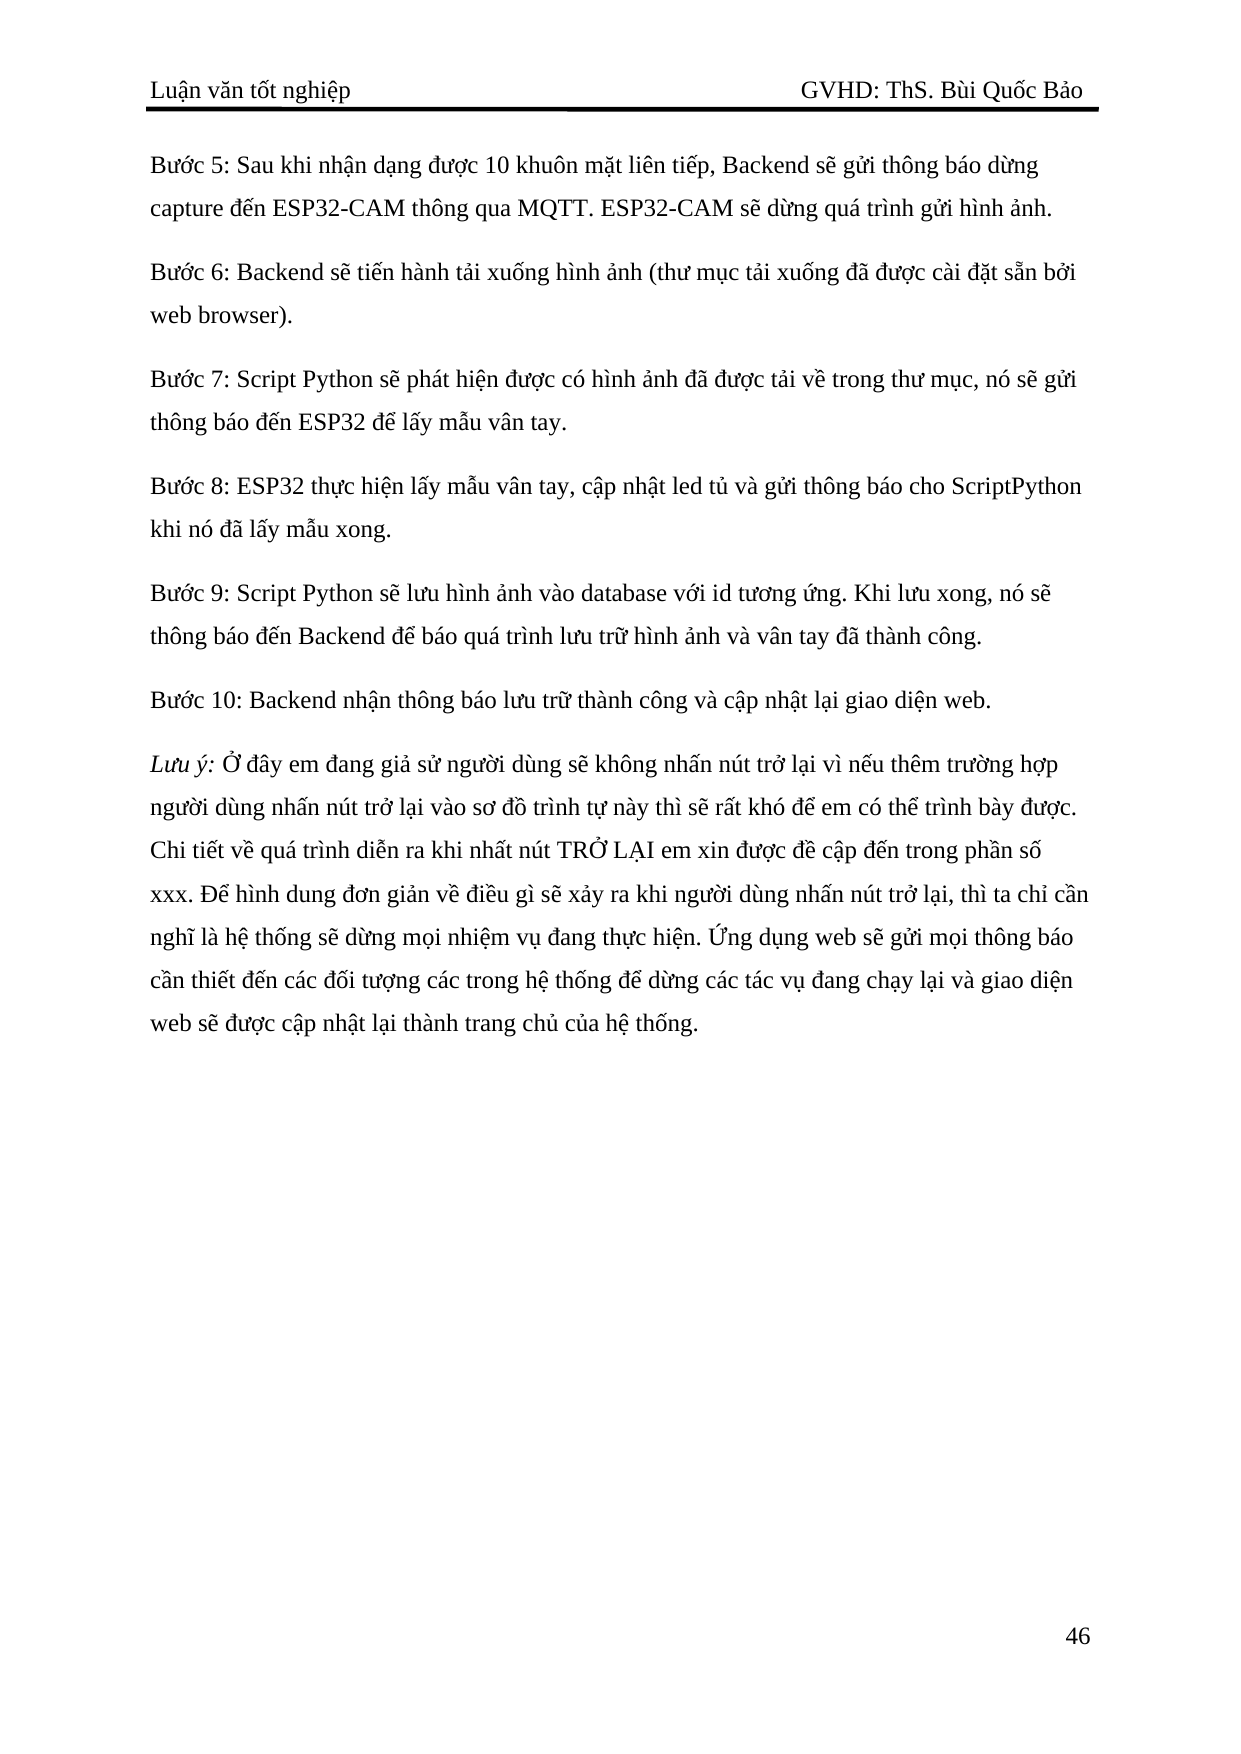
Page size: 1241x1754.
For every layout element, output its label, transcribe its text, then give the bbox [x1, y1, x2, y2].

text Bước 10: Backend nhận thông báo lưu trữ thành công và cập nhật lại giao diện web. [150, 685, 1090, 714]
text Bước 5: Sau khi nhận dạng được 10 khuôn mặt liên tiếp, Backend sẽ gửi thông báo dừng capture đến ESP32-CAM thông qua MQTT. ESP32-CAM sẽ dừng quá trình gửi hình ảnh. [150, 150, 1090, 222]
text Bước 6: Backend sẽ tiến hành tải xuống hình ảnh (thư mục tải xuống đã được cài đặt sẵn bởi web browser). [150, 257, 1090, 329]
text Lưu ý: Ở đây em đang giả sử người dùng sẽ không nhấn nút trở lại vì nếu thêm trường hợp người dùng nhấn nút trở lại vào sơ đồ trình tự này thì sẽ rất khó để em có thể trình bày được. Chi tiết về quá trình diễn ra khi nhất nút TRỞ LẠI em xin được đề cập đến trong phần số xxx. Để hình dung đơn giản về điều gì sẽ xảy ra khi người dùng nhấn nút trở lại, thì ta chỉ cần nghĩ là hệ thống sẽ dừng mọi nhiệm vụ đang thực hiện. Ứng dụng web sẽ gửi mọi thông báo cần thiết đến các đối tượng các trong hệ thống để dừng các tác vụ đang chạy lại và giao diện web sẽ được cập nhật lại thành trang chủ của hệ thống. [150, 749, 1090, 1037]
text Bước 9: Script Python sẽ lưu hình ảnh vào database với id tương ứng. Khi lưu xong, nó sẽ thông báo đến Backend để báo quá trình lưu trữ hình ảnh và vân tay đã thành công. [150, 578, 1090, 650]
text Bước 7: Script Python sẽ phát hiện được có hình ảnh đã được tải về trong thư mục, nó sẽ gửi thông báo đến ESP32 để lấy mẫu vân tay. [150, 364, 1090, 436]
text Bước 8: ESP32 thực hiện lấy mẫu vân tay, cập nhật led tủ và gửi thông báo cho ScriptPython khi nó đã lấy mẫu xong. [150, 471, 1090, 543]
